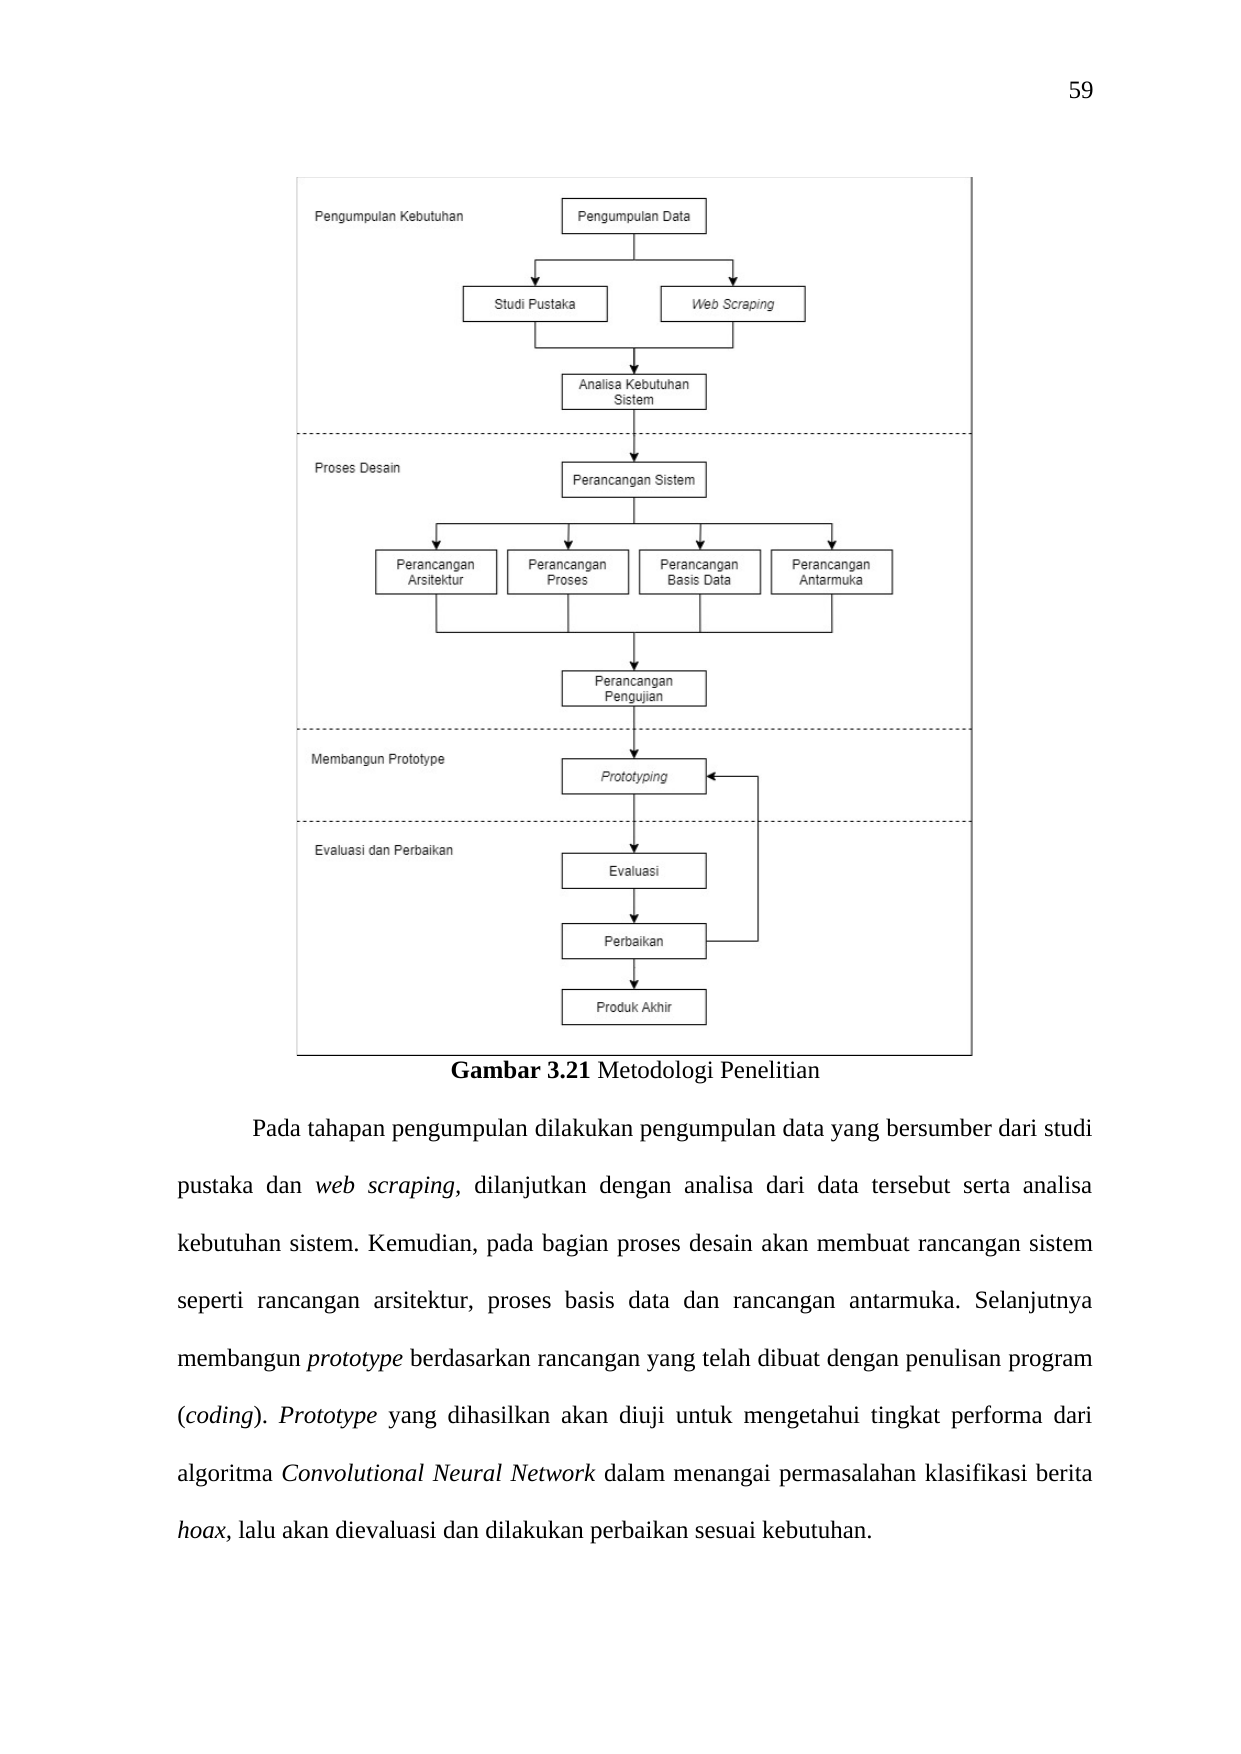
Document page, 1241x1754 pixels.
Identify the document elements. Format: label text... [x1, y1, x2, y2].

text Pada tahapan pengumpulan dilakukan pengumpulan data yang bersumber dari studi pustaka dan web scraping, dilanjutkan dengan analisa dari data tersebut serta analisa kebutuhan sistem. Kemudian, pada bagian proses desain akan membuat rancangan sistem seperti rancangan arsitektur, proses basis data dan rancangan antarmuka. Selanjutnya membangun prototype berdasarkan rancangan yang telah dibuat dengan penulisan program (coding). Prototype yang dihasilkan akan diuji untuk mengetahui tingkat performa dari algoritma Convolutional Neural Network dalam menangai permasalahan klasifikasi berita hoax, lalu akan dievaluasi dan dilakukan perbaikan sesuai kebutuhan. [177, 1113, 1093, 1544]
text Gambar 3.21 Metodologi Penelitian [177, 1055, 1093, 1084]
picture [296, 177, 974, 1056]
